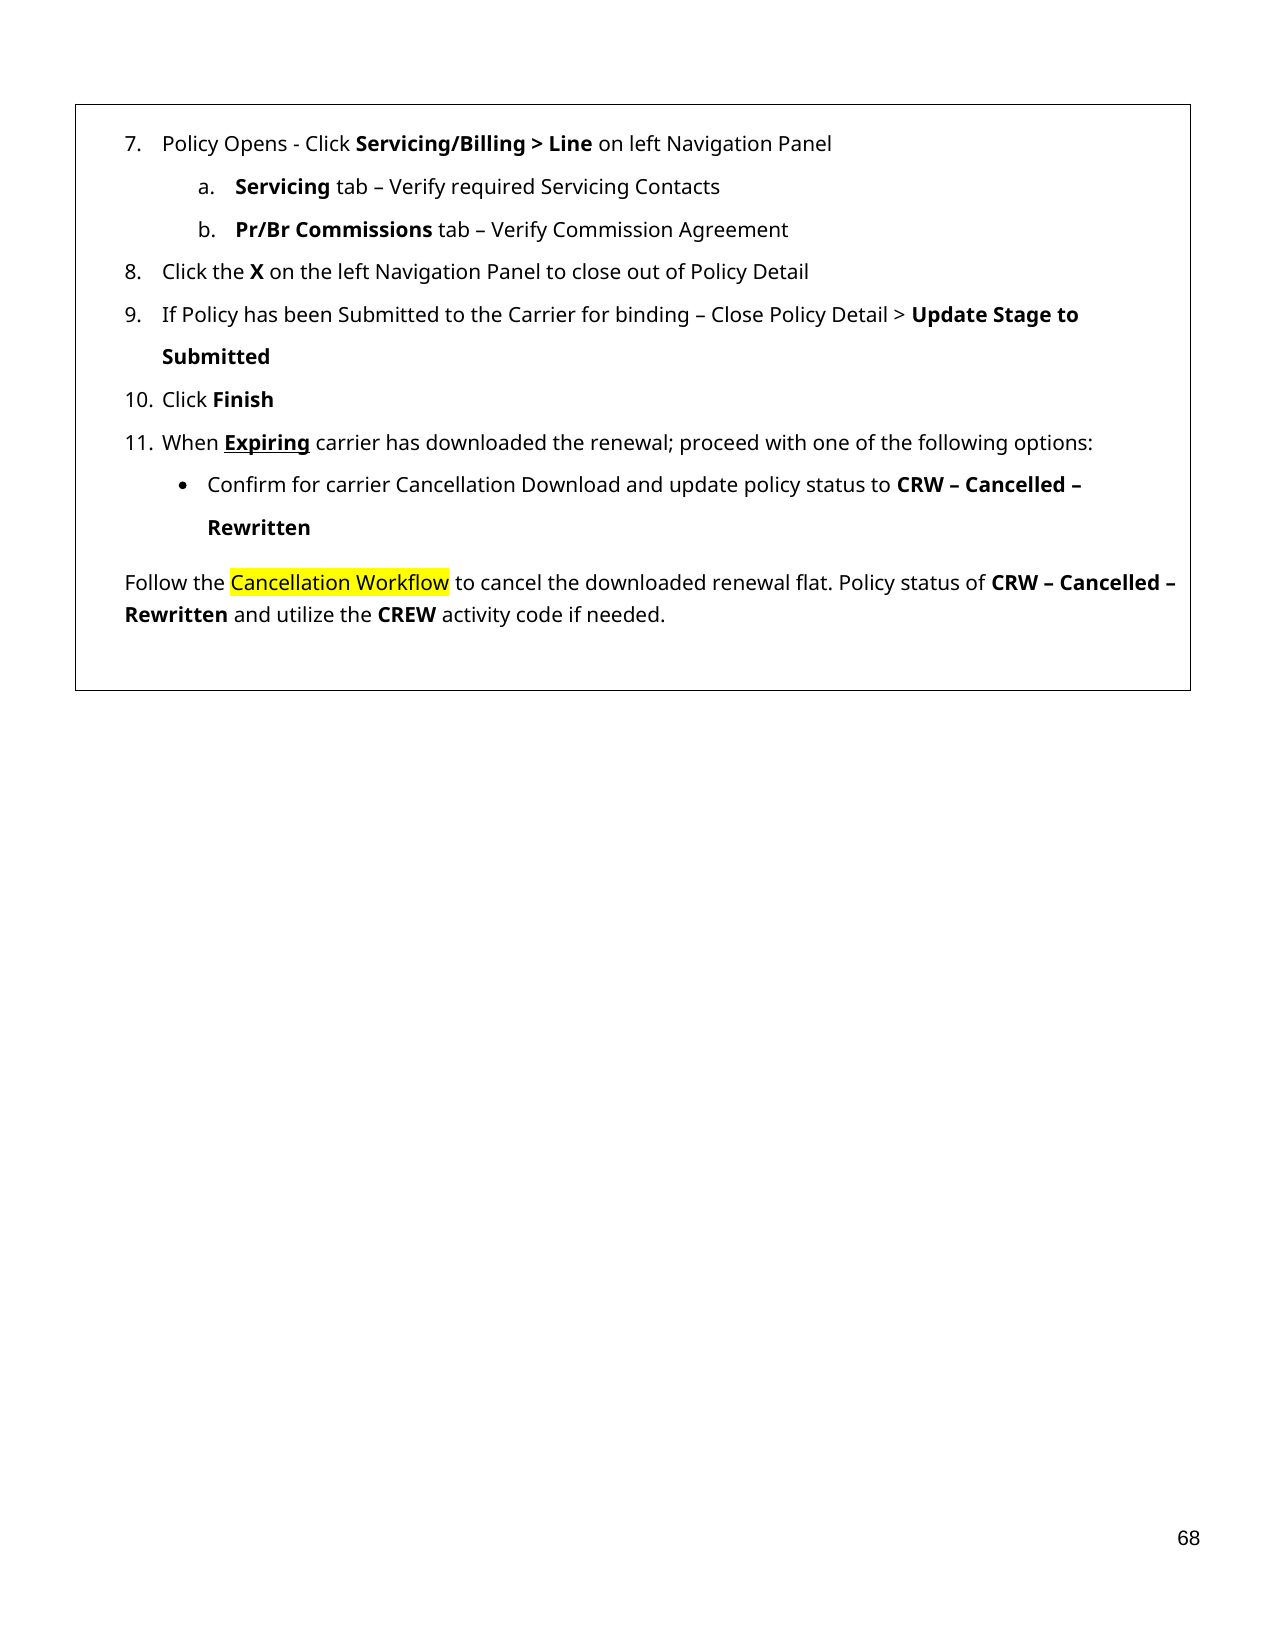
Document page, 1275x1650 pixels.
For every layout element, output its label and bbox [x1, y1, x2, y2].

table_cell [76, 105, 1190, 690]
